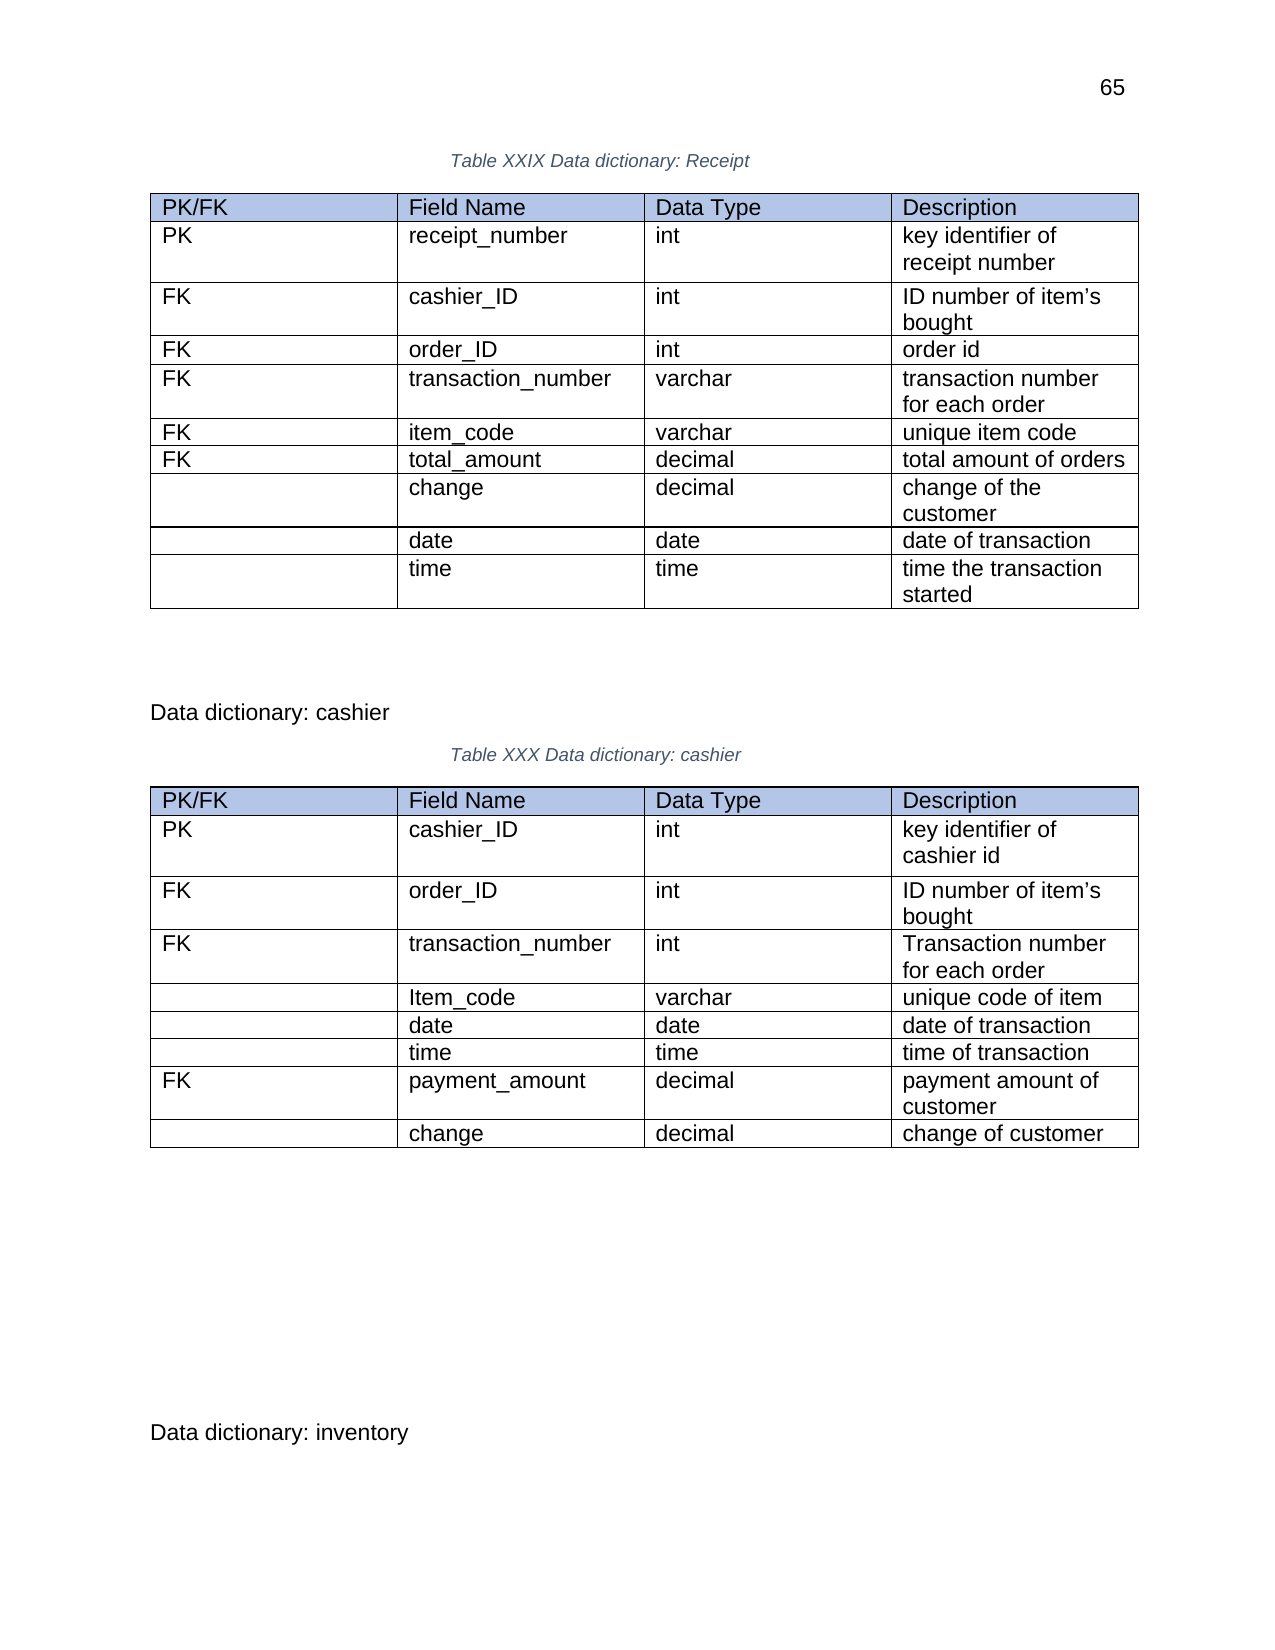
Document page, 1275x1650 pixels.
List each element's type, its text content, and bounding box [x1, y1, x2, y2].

table_cell receipt_number [398, 222, 644, 282]
table_cell change [398, 474, 644, 526]
table_header Data Type [645, 194, 891, 221]
table_cell FK [151, 877, 397, 929]
table_cell decimal [645, 446, 891, 473]
table_cell item_code [398, 419, 644, 445]
table_cell FK [151, 283, 397, 335]
table_cell time [645, 1039, 891, 1066]
text Data dictionary: cashier [150, 699, 1125, 725]
table_cell int [645, 222, 891, 282]
table_cell decimal [645, 474, 891, 526]
table_cell order_ID [398, 877, 644, 929]
table_cell time [645, 555, 891, 608]
table_cell date [645, 528, 891, 554]
table_cell key identifier of cashier id [892, 816, 1138, 876]
table_header PK/FK [151, 194, 397, 221]
table_cell int [645, 283, 891, 335]
table_cell date [398, 1012, 644, 1038]
table_cell FK [151, 446, 397, 473]
table_header PK/FK [151, 788, 397, 815]
table_cell transaction_number [398, 930, 644, 983]
table_cell FK [151, 365, 397, 418]
table_cell [151, 984, 397, 1011]
table_header Description [892, 788, 1138, 815]
table_cell FK [151, 1067, 397, 1119]
table_cell ID number of item’s bought [892, 283, 1138, 335]
table_header Field Name [398, 788, 644, 815]
table_cell transaction_number [398, 365, 644, 418]
table_cell ID number of item’s bought [892, 877, 1138, 929]
table_cell Item_code [398, 984, 644, 1011]
table_cell [151, 555, 397, 608]
table_cell [151, 1039, 397, 1066]
table_header Field Name [398, 194, 644, 221]
table_cell int [645, 816, 891, 876]
table_cell varchar [645, 419, 891, 445]
text Table XXX Data dictionary: cashier [375, 744, 1125, 766]
table_cell total_amount [398, 446, 644, 473]
table_header Data Type [645, 788, 891, 815]
table_cell change of customer [892, 1120, 1138, 1147]
table_cell unique code of item [892, 984, 1138, 1011]
table_cell payment_amount [398, 1067, 644, 1119]
table_cell key identifier of receipt number [892, 222, 1138, 282]
table_cell int [645, 336, 891, 364]
table_cell varchar [645, 984, 891, 1011]
table_cell decimal [645, 1067, 891, 1119]
table_cell unique item code [892, 419, 1138, 445]
table_cell time [398, 555, 644, 608]
table_cell Transaction number for each order [892, 930, 1138, 983]
table_cell [151, 1120, 397, 1147]
table_cell date [645, 1012, 891, 1038]
table_cell total amount of orders [892, 446, 1138, 473]
table_cell change [398, 1120, 644, 1147]
table_cell order id [892, 336, 1138, 364]
table_header Description [892, 194, 1138, 221]
table_cell int [645, 877, 891, 929]
table_cell FK [151, 419, 397, 445]
table_cell varchar [645, 365, 891, 418]
table_cell [151, 1012, 397, 1038]
table_cell change of the customer [892, 474, 1138, 526]
table_cell order_ID [398, 336, 644, 364]
table_cell cashier_ID [398, 816, 644, 876]
text Data dictionary: inventory [150, 1418, 1125, 1445]
table_cell date of transaction [892, 528, 1138, 554]
table_cell FK [151, 336, 397, 364]
text Table XXIX Data dictionary: Receipt [375, 150, 1125, 172]
table_cell [151, 528, 397, 554]
table_cell FK [151, 930, 397, 983]
table_cell PK [151, 222, 397, 282]
table_cell date [398, 528, 644, 554]
table_cell date of transaction [892, 1012, 1138, 1038]
table_cell transaction number for each order [892, 365, 1138, 418]
table_cell cashier_ID [398, 283, 644, 335]
table_cell time of transaction [892, 1039, 1138, 1066]
table_cell [151, 474, 397, 526]
table_cell int [645, 930, 891, 983]
table_cell time the transaction started [892, 555, 1138, 608]
table_cell time [398, 1039, 644, 1066]
table_cell decimal [645, 1120, 891, 1147]
table_cell PK [151, 816, 397, 876]
table_cell payment amount of customer [892, 1067, 1138, 1119]
